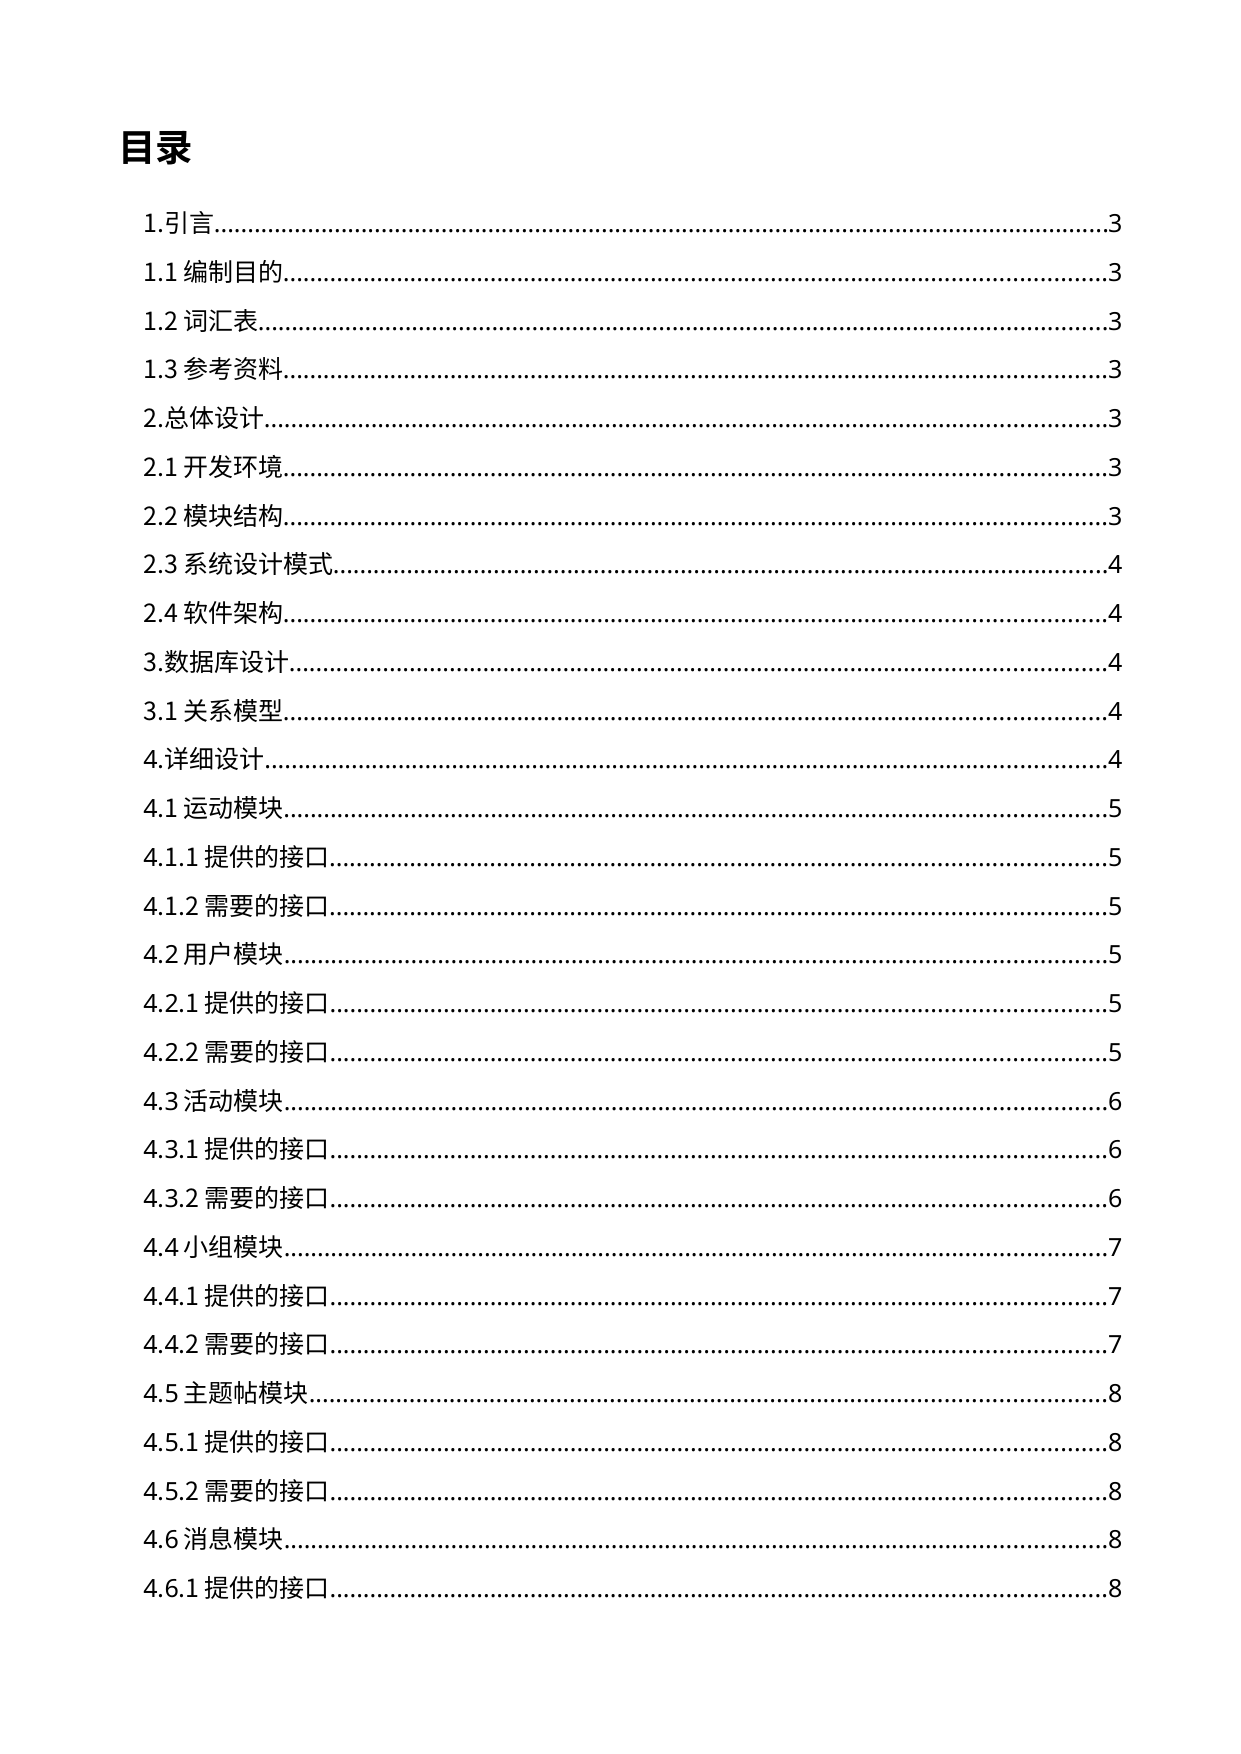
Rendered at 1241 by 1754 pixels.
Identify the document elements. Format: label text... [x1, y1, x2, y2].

text 2.4软件架构 4 [143, 594, 1122, 630]
text 4.3.2需要的接口 6 [143, 1179, 1122, 1215]
text 1.1编制目的 3 [143, 252, 1122, 289]
text 2.1开发环境 3 [143, 447, 1122, 484]
text 2.3系统设计模式 4 [143, 545, 1122, 581]
text 4.4小组模块 7 [143, 1227, 1122, 1264]
text 4.3.1提供的接口 6 [143, 1130, 1122, 1166]
text 4.5.1提供的接口 8 [143, 1422, 1122, 1459]
text 4.1.1提供的接口 5 [143, 837, 1122, 874]
text 3.数据库设计 4 [143, 642, 1122, 679]
text 目录 [118, 118, 1122, 172]
text 4.5主题帖模块 8 [143, 1374, 1122, 1410]
text 4.6.1提供的接口 8 [143, 1569, 1122, 1605]
text 4.4.1提供的接口 7 [143, 1276, 1122, 1312]
text 2.总体设计 3 [143, 399, 1122, 435]
text 4.5.2需要的接口 8 [143, 1471, 1122, 1507]
text 4.1运动模块 5 [143, 789, 1122, 825]
text 2.2模块结构 3 [143, 496, 1122, 532]
text 4.2.2需要的接口 5 [143, 1032, 1122, 1069]
text 4.6消息模块 8 [143, 1520, 1122, 1556]
text 1.引言 3 [143, 204, 1122, 240]
text 3.1关系模型 4 [143, 691, 1122, 727]
text 4.2.1提供的接口 5 [143, 984, 1122, 1020]
text 4.2用户模块 5 [143, 935, 1122, 971]
text 4.4.2需要的接口 7 [143, 1325, 1122, 1361]
text 4.1.2需要的接口 5 [143, 886, 1122, 922]
text 4.详细设计 4 [143, 740, 1122, 776]
text 1.3参考资料 3 [143, 350, 1122, 386]
text 1.2词汇表 3 [143, 301, 1122, 337]
text 4.3活动模块 6 [143, 1081, 1122, 1117]
